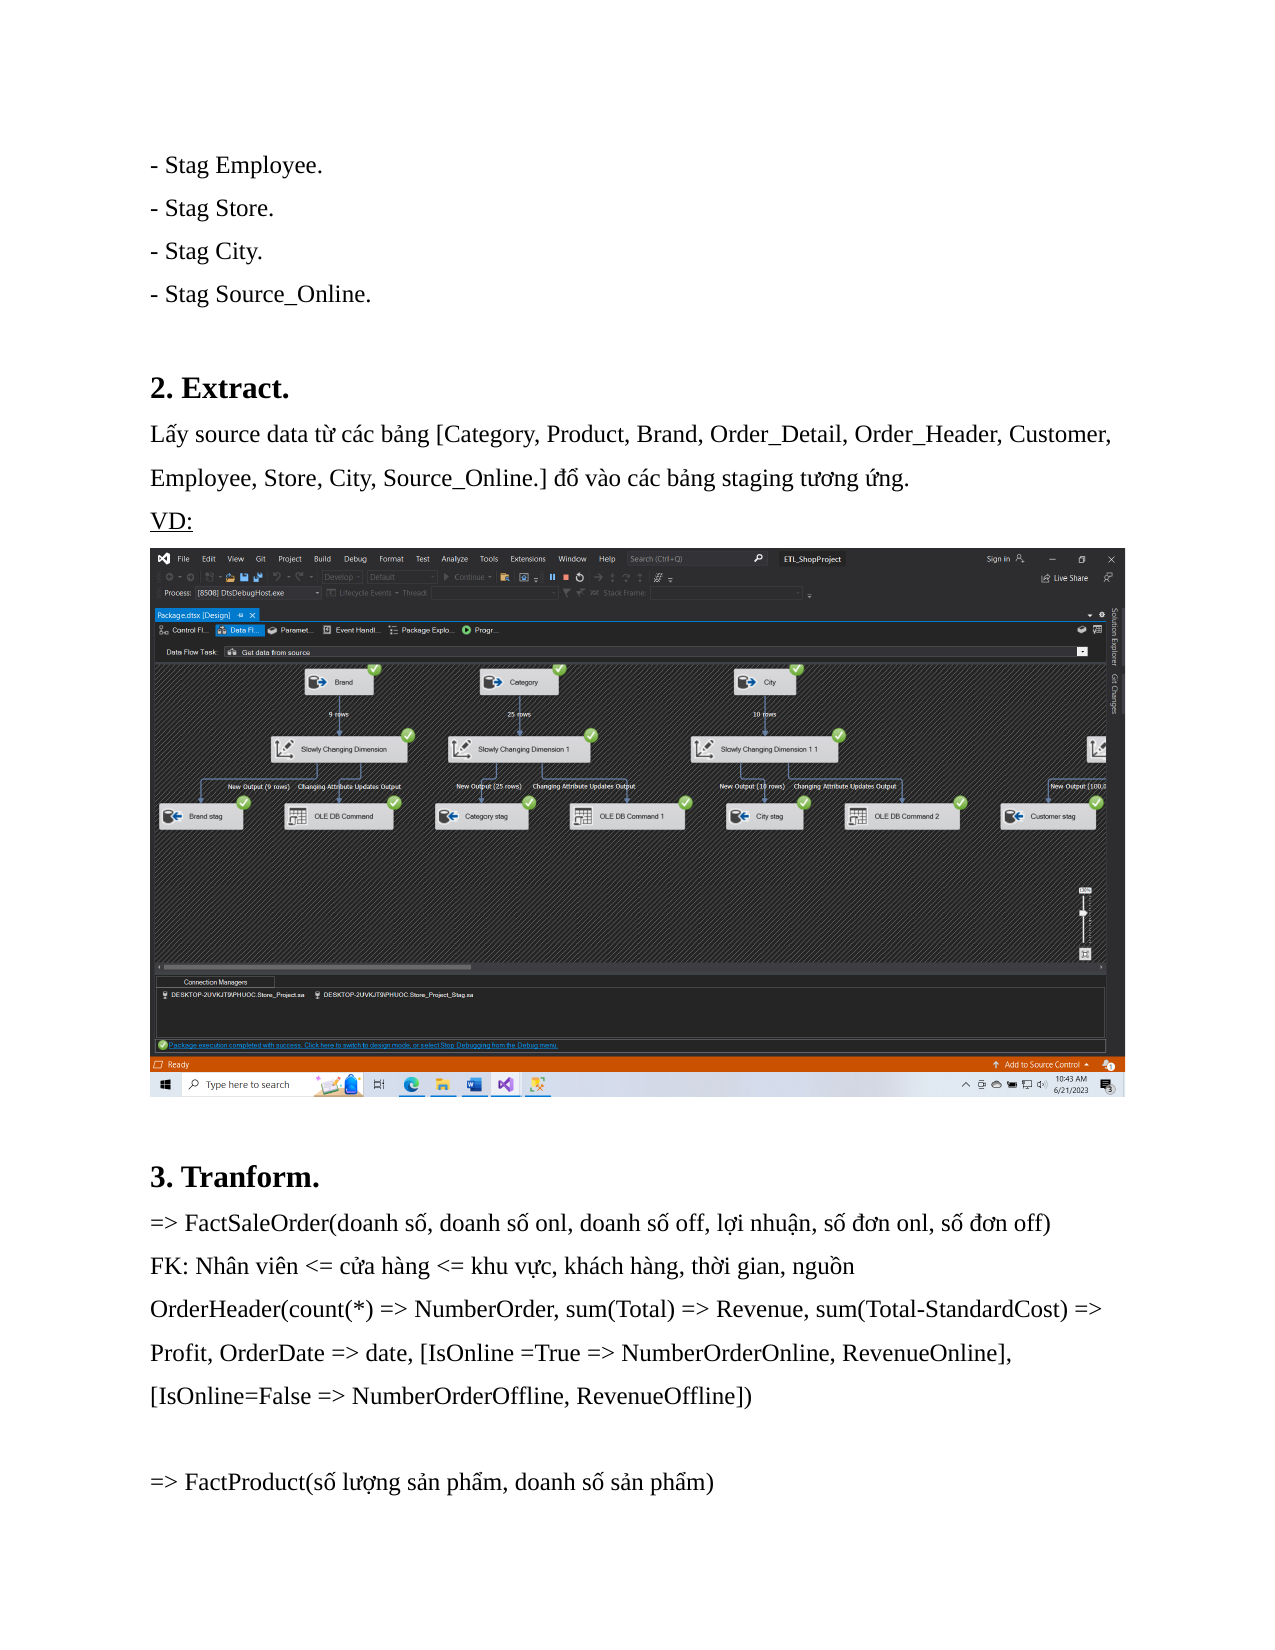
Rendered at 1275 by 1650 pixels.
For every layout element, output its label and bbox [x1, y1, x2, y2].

picture [150, 548, 1125, 1097]
list [106, 150, 1125, 1496]
